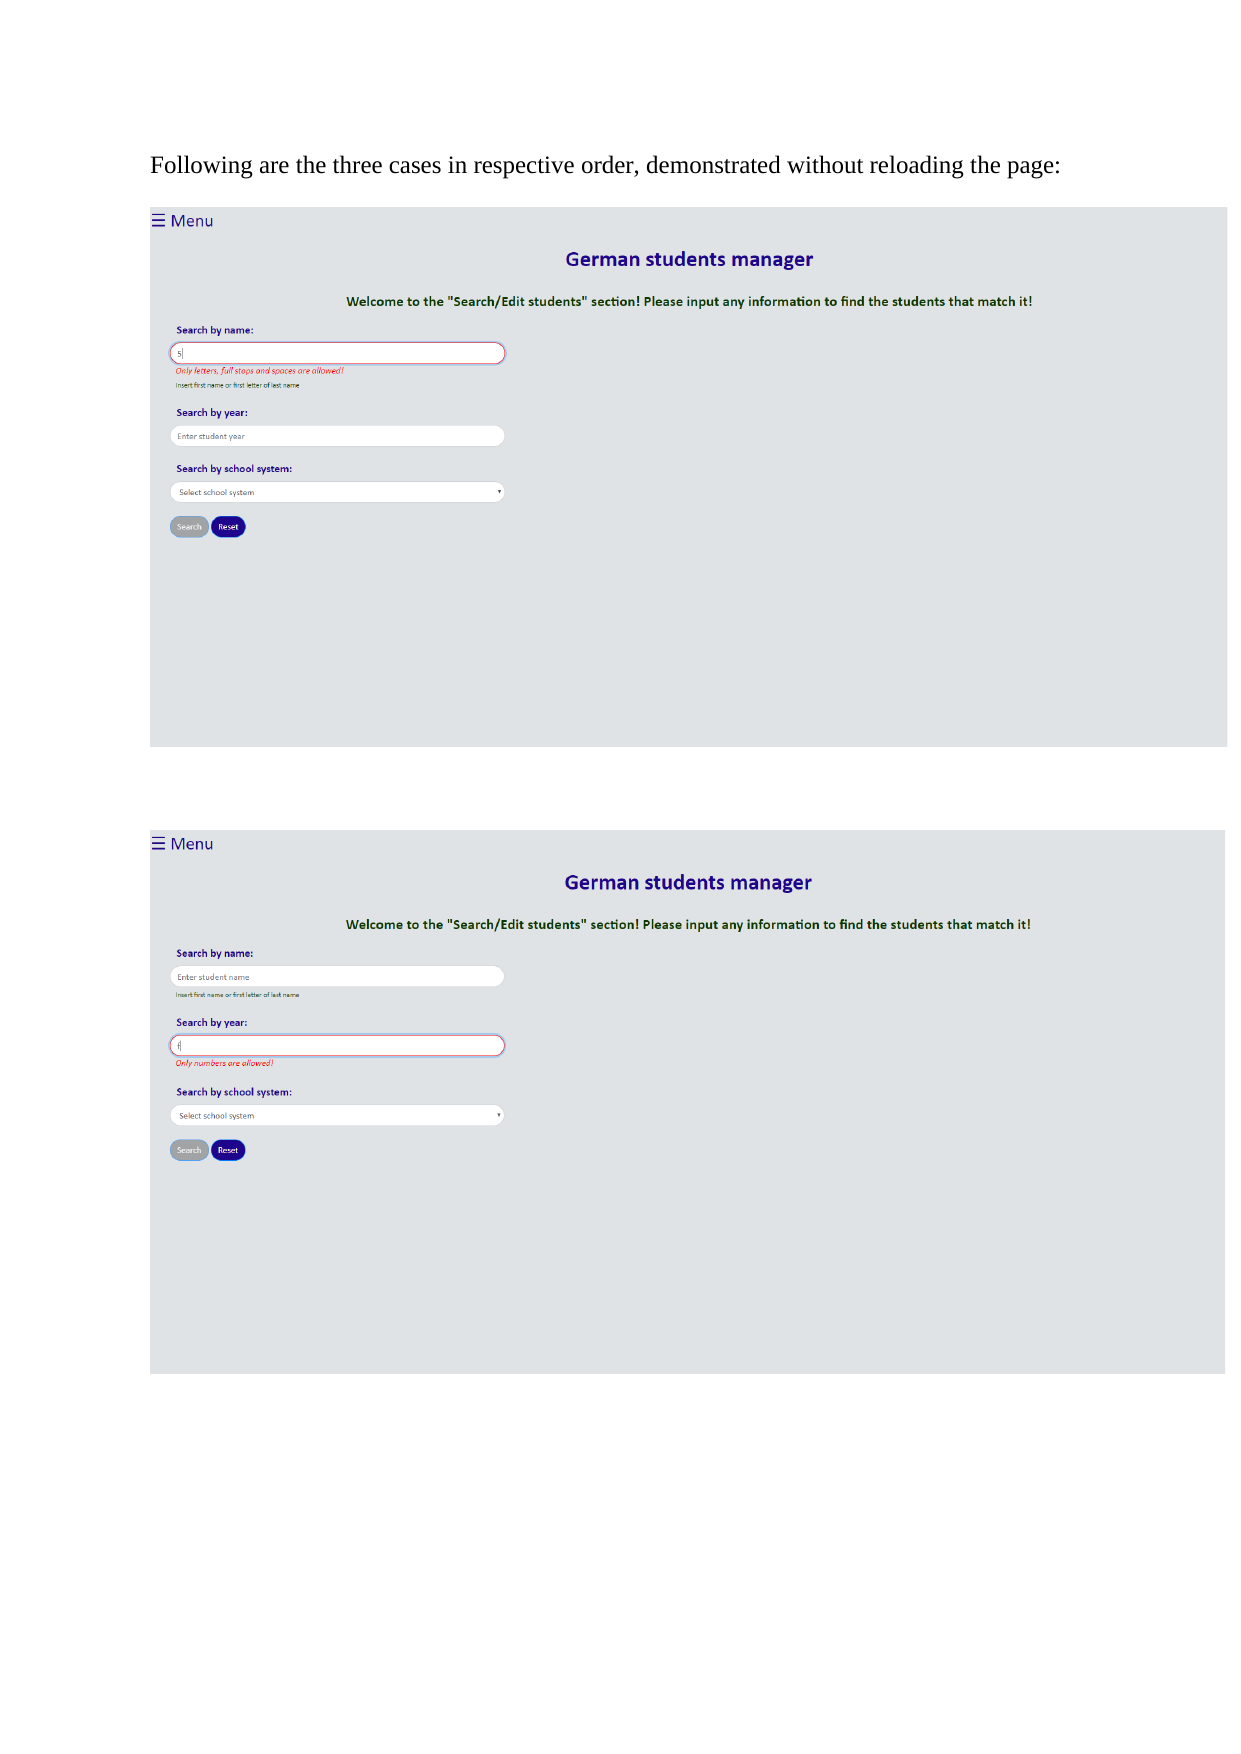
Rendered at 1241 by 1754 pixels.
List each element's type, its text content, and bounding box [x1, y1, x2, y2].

picture [150, 207, 1228, 747]
picture [150, 830, 1226, 1374]
text Following are the three cases in respective order, demonstrated without reloading the page: [150, 150, 1090, 179]
